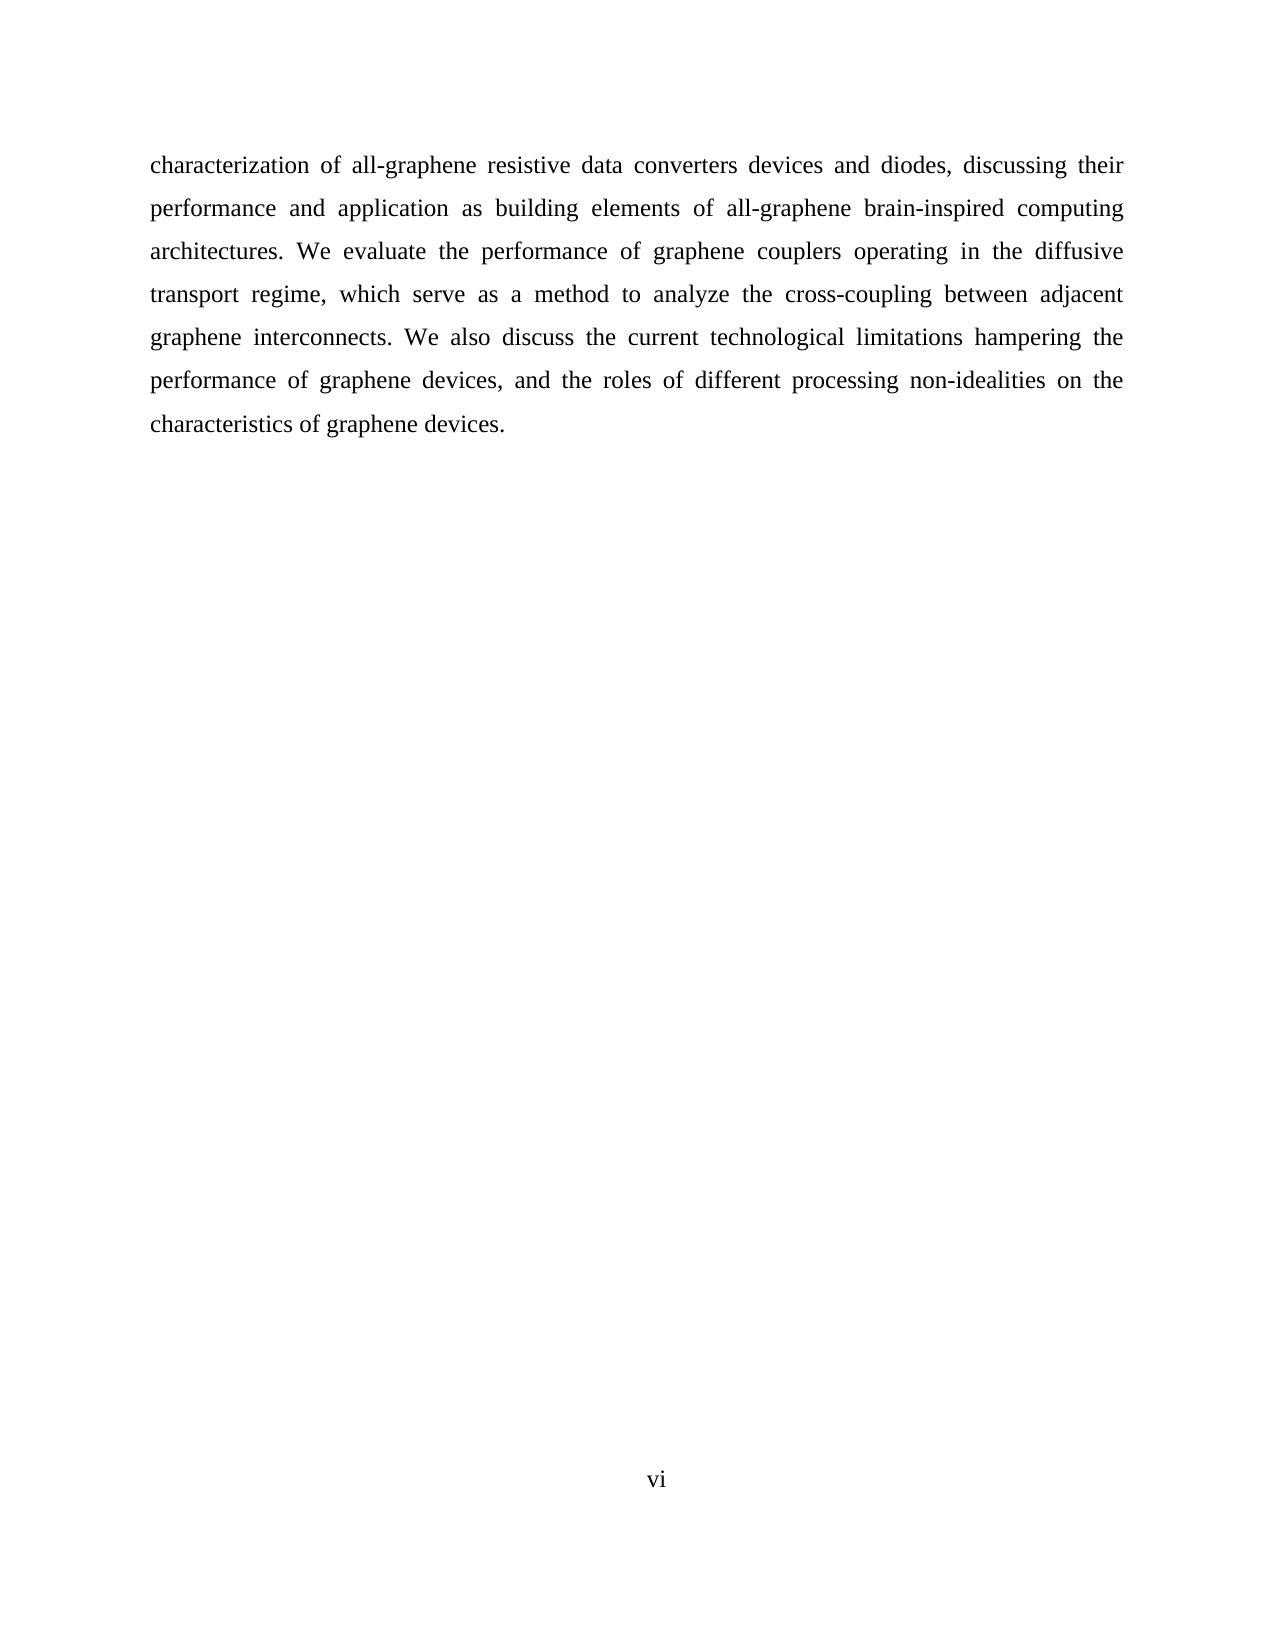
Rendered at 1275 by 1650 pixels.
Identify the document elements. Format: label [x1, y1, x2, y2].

text [150, 150, 1125, 437]
